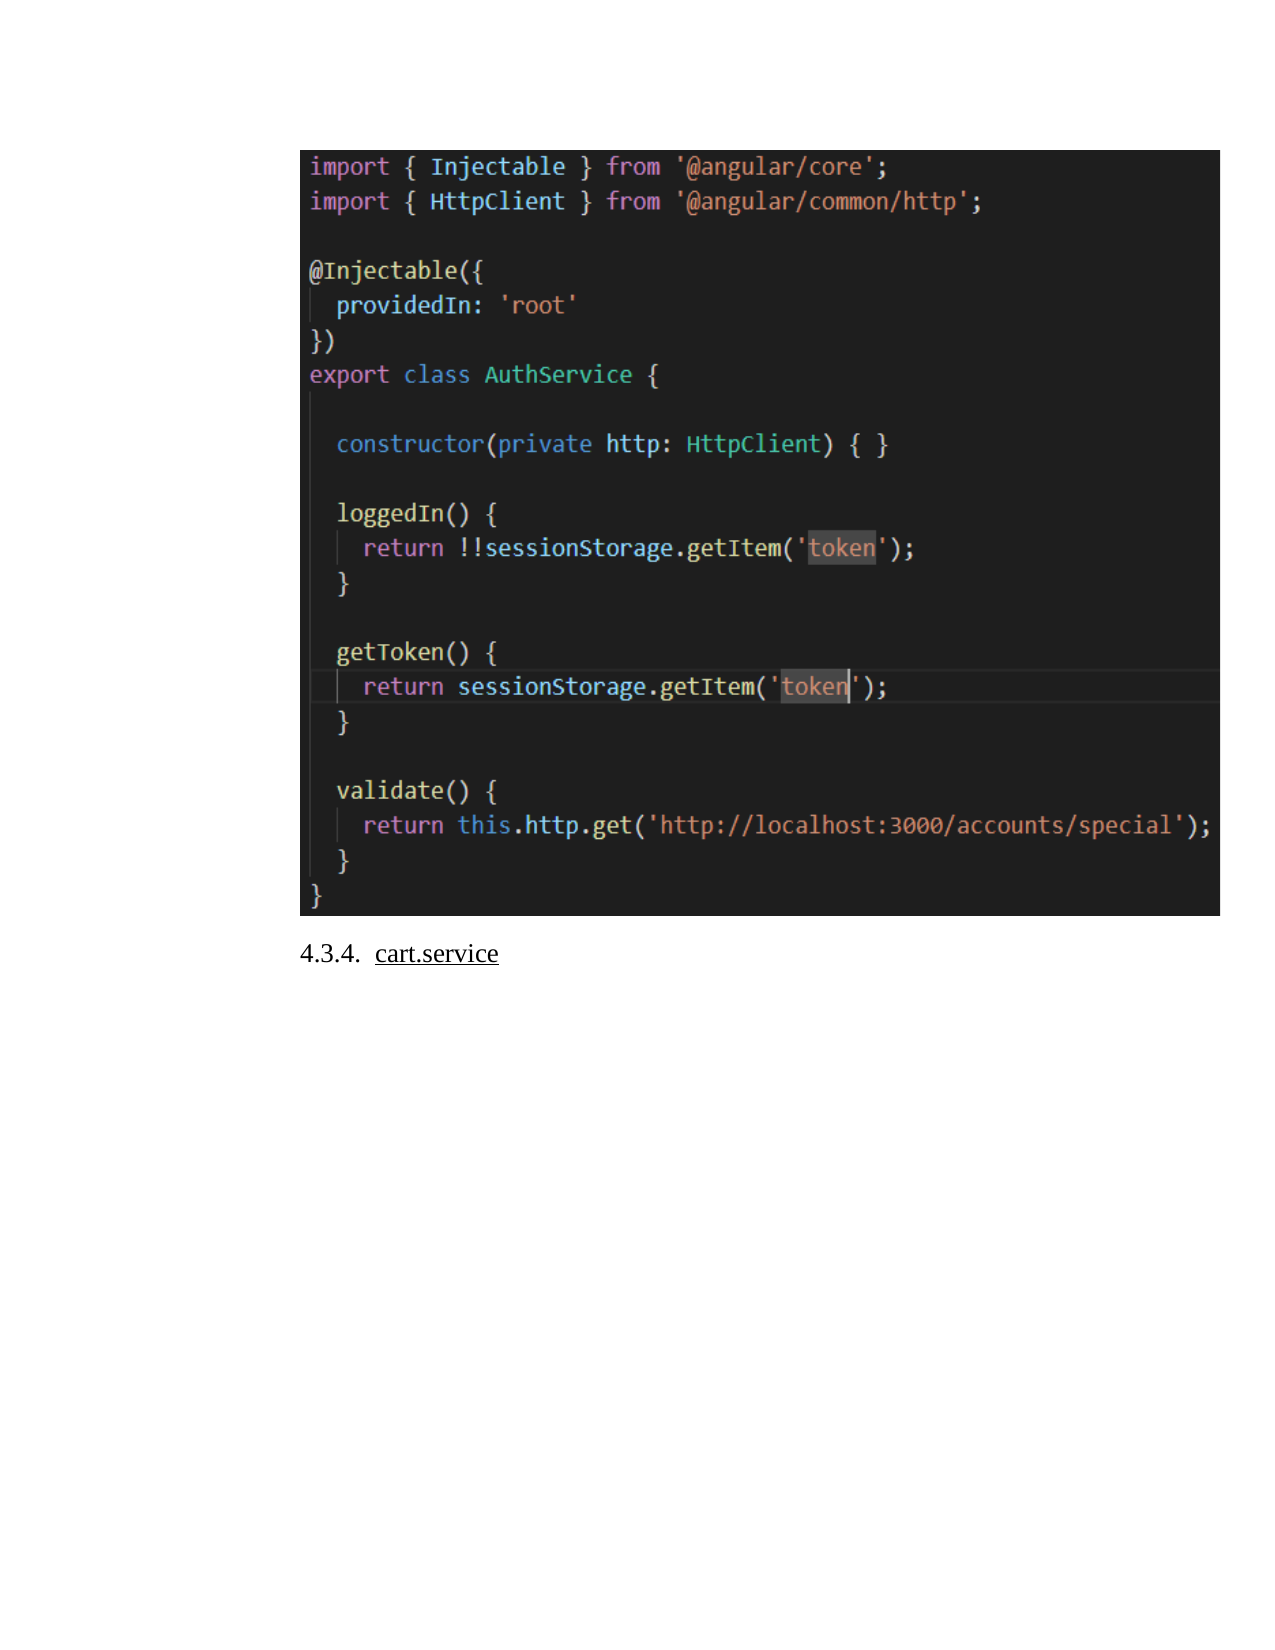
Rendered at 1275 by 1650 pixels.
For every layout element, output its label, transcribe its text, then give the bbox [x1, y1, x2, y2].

list cart.service [300, 937, 1125, 968]
picture [300, 150, 1221, 916]
